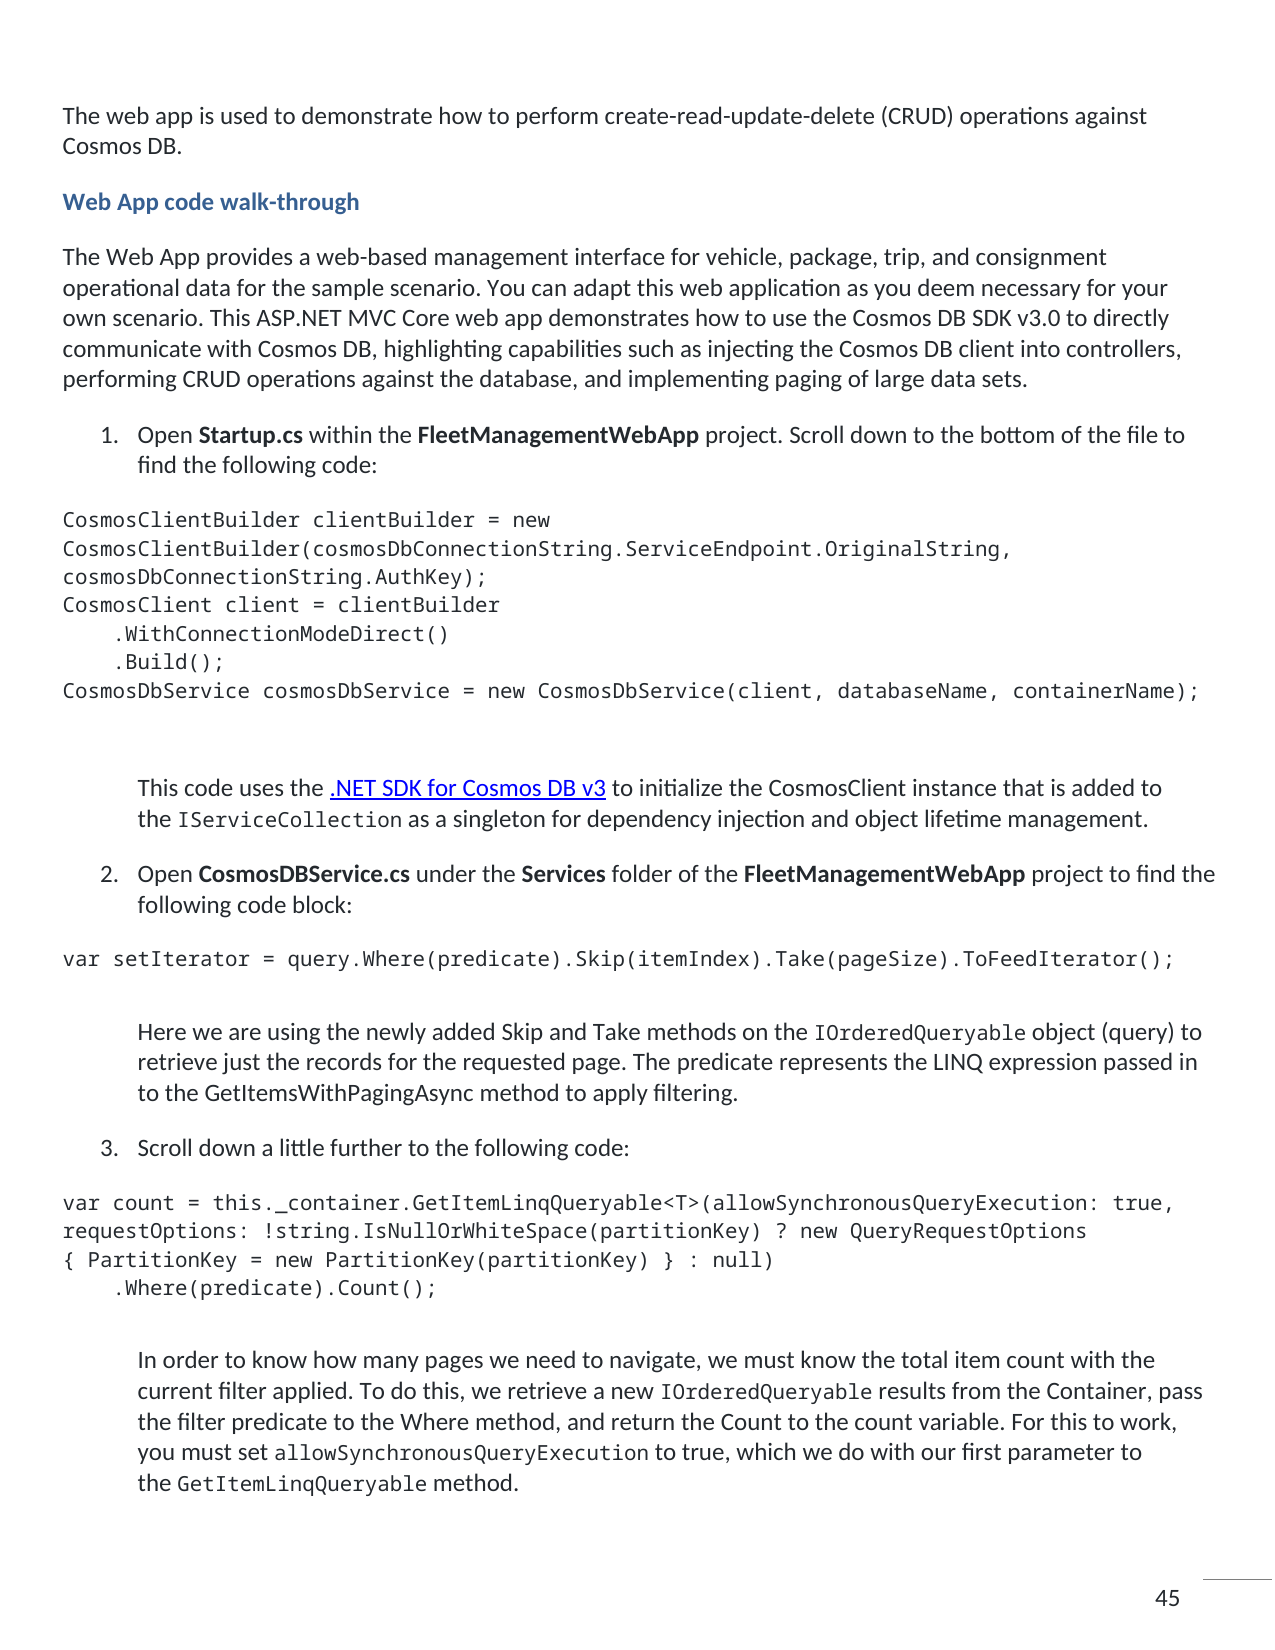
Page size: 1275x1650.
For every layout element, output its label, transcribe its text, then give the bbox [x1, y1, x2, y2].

text .WithConnectionModeDirect() [62, 619, 1219, 647]
list Scroll down a little further to the following code: [100, 1132, 1219, 1163]
text This code uses the .NET SDK for Cosmos DB v3 to initialize the CosmosClient instance that is added to the IServiceCollection as a singleton for dependency injection and object lifetime management. [137, 772, 1219, 833]
text Here we are using the newly added Skip and Take methods on the IOrderedQueryable object (query) to retrieve just the records for the requested page. The predicate represents the LINQ expression passed in to the GetItemsWithPagingAsync method to apply filtering. [137, 985, 1219, 1107]
list Open Startup.cs within the FleetManagementWebApp project. Scroll down to the bottom of the file to find the following code: [100, 419, 1219, 480]
text The Web App provides a web-based management interface for vehicle, package, trip, and consignment operational data for the sample scenario. You can adapt this web application as you deem necessary for your own scenario. This ASP.NET MVC Core web app demonstrates how to use the Cosmos DB SDK v3.0 to directly communicate with Cosmos DB, highlighting capabilities such as injecting the Cosmos DB client into controllers, performing CRUD operations against the database, and implementing paging of large data sets. [62, 242, 1219, 394]
text .Build(); [62, 647, 1219, 676]
text CosmosClientBuilder clientBuilder = new CosmosClientBuilder(cosmosDbConnectionString.ServiceEndpoint.OriginalString, cosmosDbConnectionString.AuthKey); [62, 505, 1219, 591]
text The web app is used to demonstrate how to perform create-read-update-delete (CRUD) operations against Cosmos DB. [62, 100, 1219, 161]
text var count = this._container.GetItemLinqQueryable<T>(allowSynchronousQueryExecution: true, requestOptions: !string.IsNullOrWhiteSpace(partitionKey) ? new QueryRequestOptions { PartitionKey = new PartitionKey(partitionKey) } : null) [62, 1188, 1219, 1273]
subtitle Web App code walk-through [62, 186, 1219, 217]
text .Where(predicate).Count(); [62, 1273, 1219, 1302]
text In order to know how many pages we need to navigate, we must know the total item count with the current filter applied. To do this, we retrieve a new IOrderedQueryable results from the Container, pass the filter predicate to the Where method, and return the Count to the count variable. For this to work, you must set allowSynchronousQueryExecution to true, which we do with our first parameter to the GetItemLinqQueryable method. [137, 1314, 1219, 1497]
list Open CosmosDBService.cs under the Services folder of the FleetManagementWebApp project to find the following code block: [100, 858, 1219, 919]
text var setIterator = query.Where(predicate).Skip(itemIndex).Take(pageSize).ToFeedIterator(); [62, 944, 1219, 973]
text CosmosDbService cosmosDbService = new CosmosDbService(client, databaseName, containerName); [62, 676, 1219, 704]
text CosmosClient client = clientBuilder [62, 591, 1219, 619]
